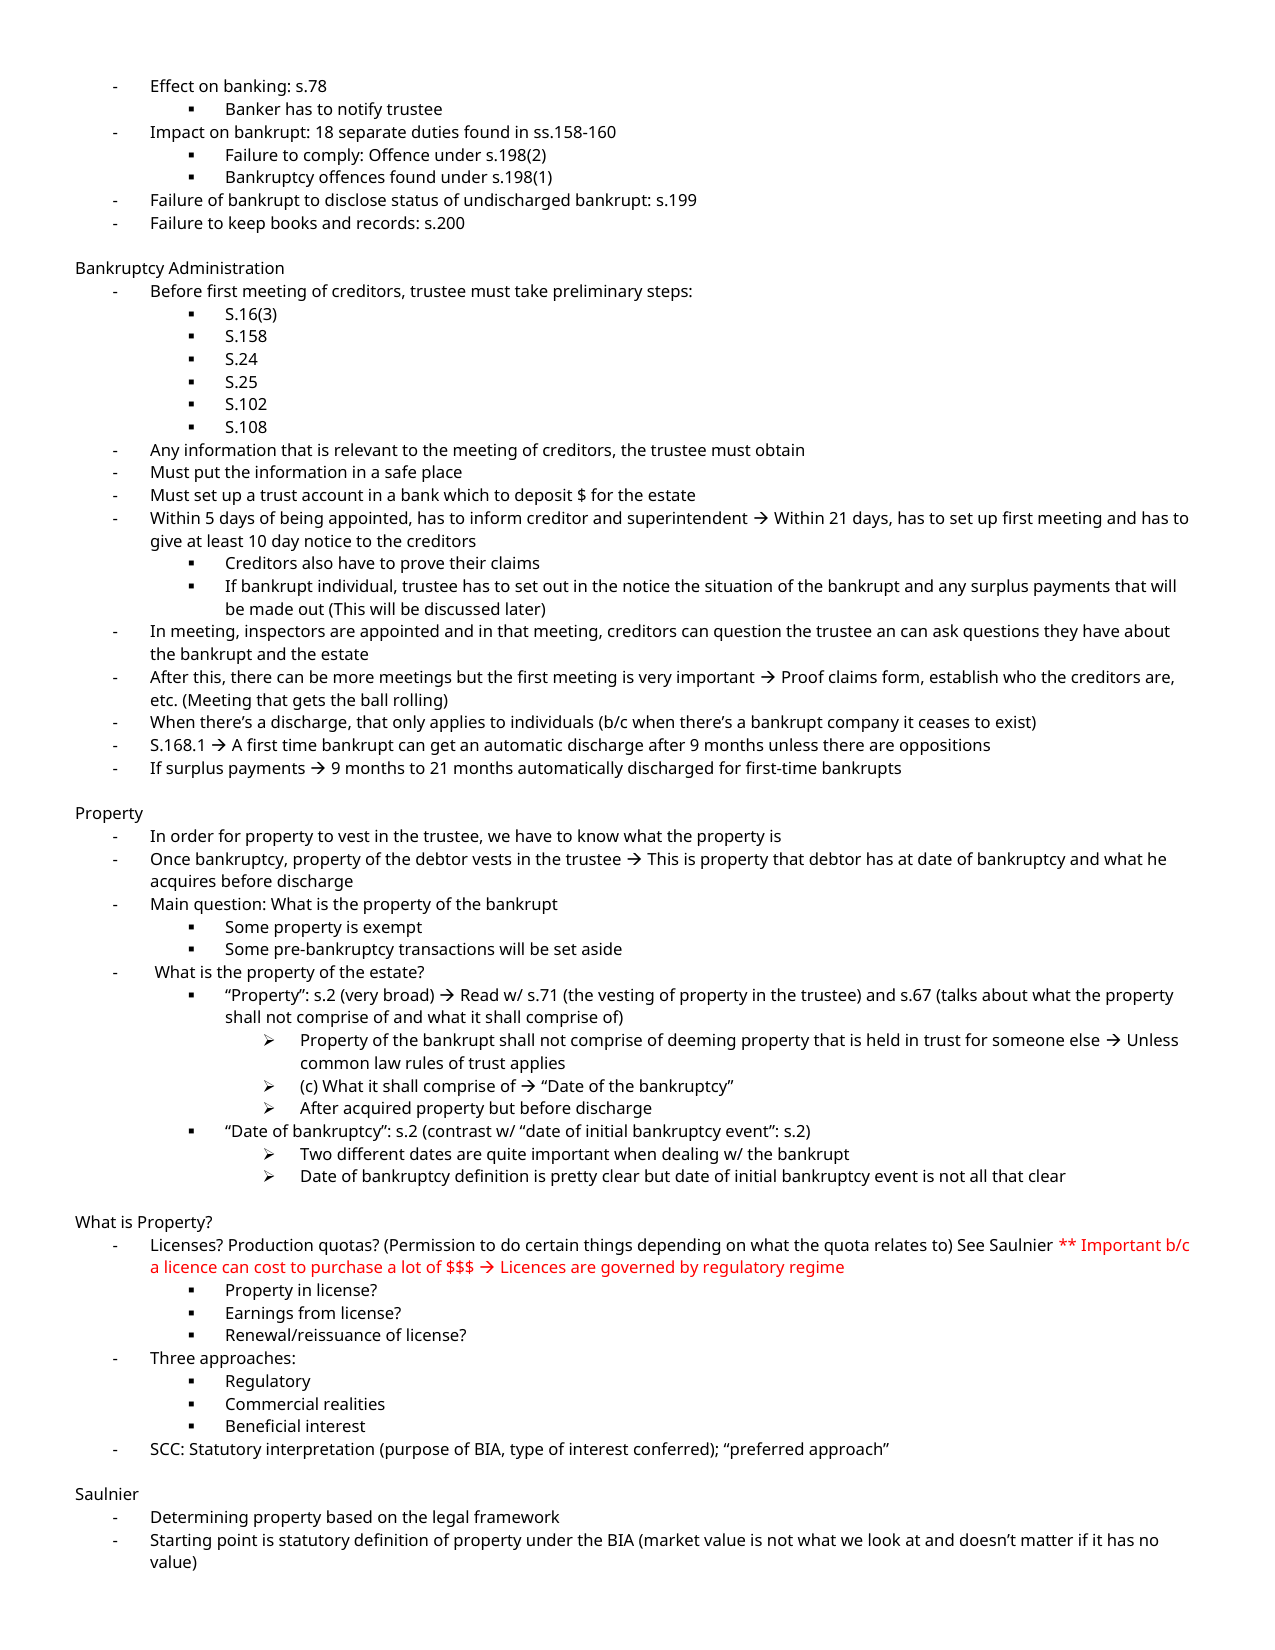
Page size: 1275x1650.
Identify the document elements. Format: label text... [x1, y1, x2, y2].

list Must set up a trust account in a bank which to deposit $ for the estate [112, 484, 1197, 506]
list “Property”: s.2 (very broad) Read w/ s.71 (the vesting of property in the trustee) and s.67 (talks about what the property shall not comprise of and what it shall comprise of) [187, 983, 1197, 1029]
list S.108 [187, 416, 1197, 438]
list After this, there can be more meetings but the first meeting is very important Proof claims form, establish who the creditors are, etc. (Meeting that gets the ball rolling) [112, 665, 1197, 711]
list What is the property of the estate? [112, 961, 1197, 983]
list Earnings from license? [187, 1301, 1197, 1324]
list Any information that is relevant to the meeting of creditors, the trustee must obtain [112, 438, 1197, 461]
list Date of bankruptcy definition is pretty clear but date of initial bankruptcy event is not all that clear [262, 1165, 1197, 1188]
list Creditors also have to prove their claims [187, 552, 1197, 574]
list Three approaches: [112, 1347, 1197, 1369]
list Two different dates are quite important when dealing w/ the bankrupt [262, 1142, 1197, 1165]
list Bankruptcy offences found under s.198(1) [187, 166, 1197, 188]
list Property in license? [187, 1278, 1197, 1301]
list Some property is exempt [187, 915, 1197, 938]
list Banker has to notify trustee [187, 98, 1197, 120]
list Renewal/reissuance of license? [187, 1324, 1197, 1347]
list Regulatory [187, 1369, 1197, 1392]
list Once bankruptcy, property of the debtor vests in the trustee This is property that debtor has at date of bankruptcy and what he acquires before discharge [112, 847, 1197, 892]
text What is Property? [75, 1210, 1197, 1233]
list Failure of bankrupt to disclose status of undischarged bankrupt: s.199 [112, 188, 1197, 211]
text Saulnier [75, 1483, 1197, 1506]
list After acquired property but before discharge [262, 1097, 1197, 1119]
list If bankrupt individual, trustee has to set out in the notice the situation of the bankrupt and any surplus payments that will be made out (This will be discussed later) [187, 574, 1197, 620]
list S.168.1 A first time bankrupt can get an automatic discharge after 9 months unless there are oppositions [112, 733, 1197, 756]
list Licenses? Production quotas? (Permission to do certain things depending on what the quota relates to) See Saulnier ** Important b/c a licence can cost to purchase a lot of $$$ Licences are governed by regulatory regime [112, 1233, 1197, 1278]
list (c) What it shall comprise of “Date of the bankruptcy” [262, 1074, 1197, 1097]
list In order for property to vest in the trustee, we have to know what the property is [112, 824, 1197, 847]
list “Date of bankruptcy”: s.2 (contrast w/ “date of initial bankruptcy event”: s.2) [187, 1119, 1197, 1142]
list If surplus payments 9 months to 21 months automatically discharged for first-time bankrupts [112, 756, 1197, 779]
list Some pre-bankruptcy transactions will be set aside [187, 938, 1197, 961]
list Must put the information in a safe place [112, 461, 1197, 484]
list Effect on banking: s.78 [112, 75, 1197, 98]
text Property [75, 802, 1197, 824]
text Bankruptcy Administration [75, 257, 1197, 279]
list Failure to keep books and records: s.200 [112, 211, 1197, 234]
list Beneficial interest [187, 1415, 1197, 1437]
list Failure to comply: Offence under s.198(2) [187, 143, 1197, 166]
list Main question: What is the property of the bankrupt [112, 892, 1197, 915]
list Determining property based on the legal framework [112, 1506, 1197, 1528]
list Before first meeting of creditors, trustee must take preliminary steps: [112, 279, 1197, 302]
list SCC: Statutory interpretation (purpose of BIA, type of interest conferred); “preferred approach” [112, 1437, 1197, 1460]
list Commercial realities [187, 1392, 1197, 1415]
list Starting point is statutory definition of property under the BIA (market value is not what we look at and doesn’t matter if it has no value) [112, 1528, 1197, 1574]
list In meeting, inspectors are appointed and in that meeting, creditors can question the trustee an can ask questions they have about the bankrupt and the estate [112, 620, 1197, 665]
list Property of the bankrupt shall not comprise of deeming property that is held in trust for someone else Unless common law rules of trust applies [262, 1029, 1197, 1074]
list Impact on bankrupt: 18 separate duties found in ss.158-160 [112, 120, 1197, 143]
list S.158 [187, 325, 1197, 347]
list When there’s a discharge, that only applies to individuals (b/c when there’s a bankrupt company it ceases to exist) [112, 711, 1197, 733]
list S.102 [187, 393, 1197, 416]
list S.16(3) [187, 302, 1197, 325]
list S.24 [187, 347, 1197, 370]
list S.25 [187, 370, 1197, 393]
list Within 5 days of being appointed, has to inform creditor and superintendent Within 21 days, has to set up first meeting and has to give at least 10 day notice to the creditors [112, 506, 1197, 552]
